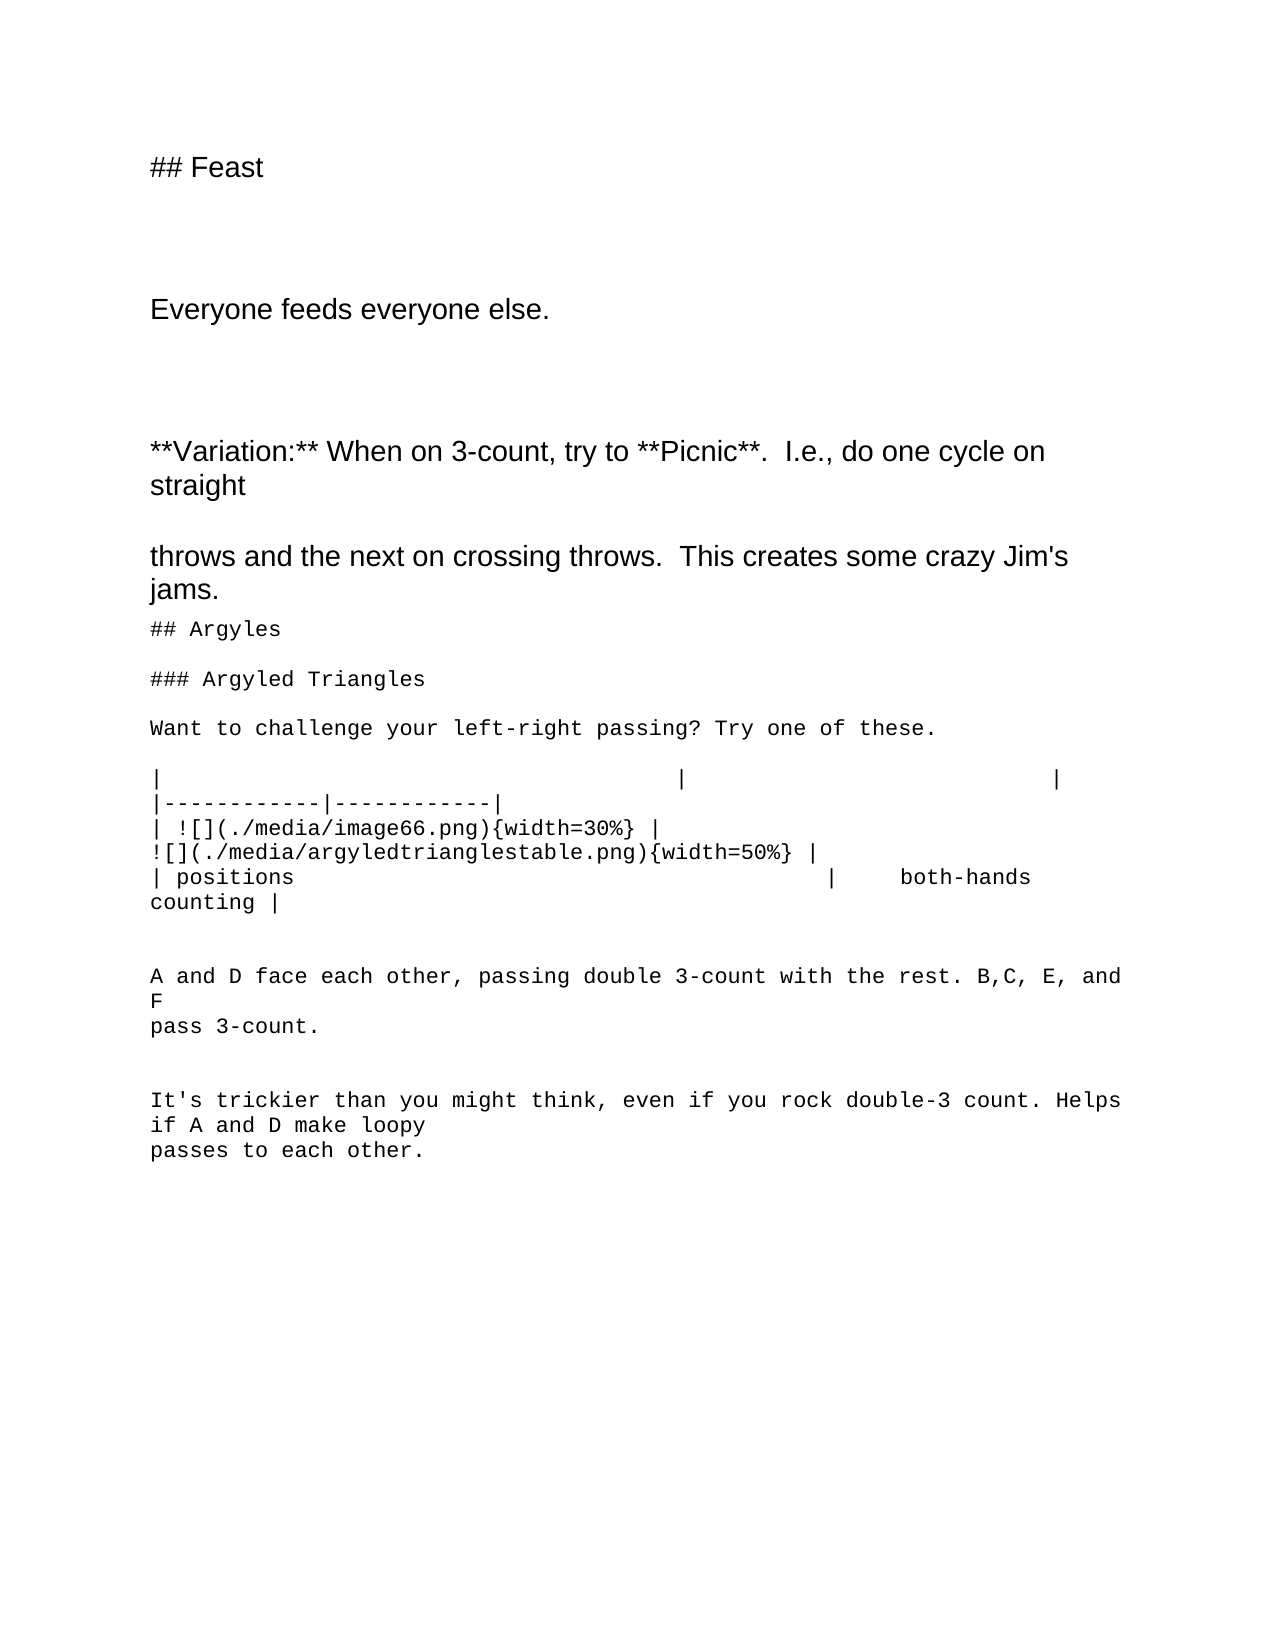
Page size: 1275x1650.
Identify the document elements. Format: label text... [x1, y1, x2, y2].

subtitle Everyone feeds everyone else. [150, 292, 1125, 326]
subtitle **Variation:** When on 3-count, try to **Picnic**. I.e., do one cycle on straight [150, 434, 1125, 501]
subtitle ## Argyles ### Argyled Triangles Want to challenge your left-right passing? Try one of these. | | | |------------|------------| | ![](./media/image66.png){width=30%} | ![](./media/argyledtrianglestable.png){width=50%} | | positions | both-hands counting | A and D face each other, passing double 3-count with the rest. B,C, E, and F pass 3-count. It's trickier than you might think, even if you rock double-3 count. Helps if A and D make loopy passes to each other. [150, 618, 1125, 1164]
subtitle throws and the next on crossing throws. This creates some crazy Jim's jams. [150, 539, 1125, 606]
subtitle ## Feast [150, 150, 1125, 183]
